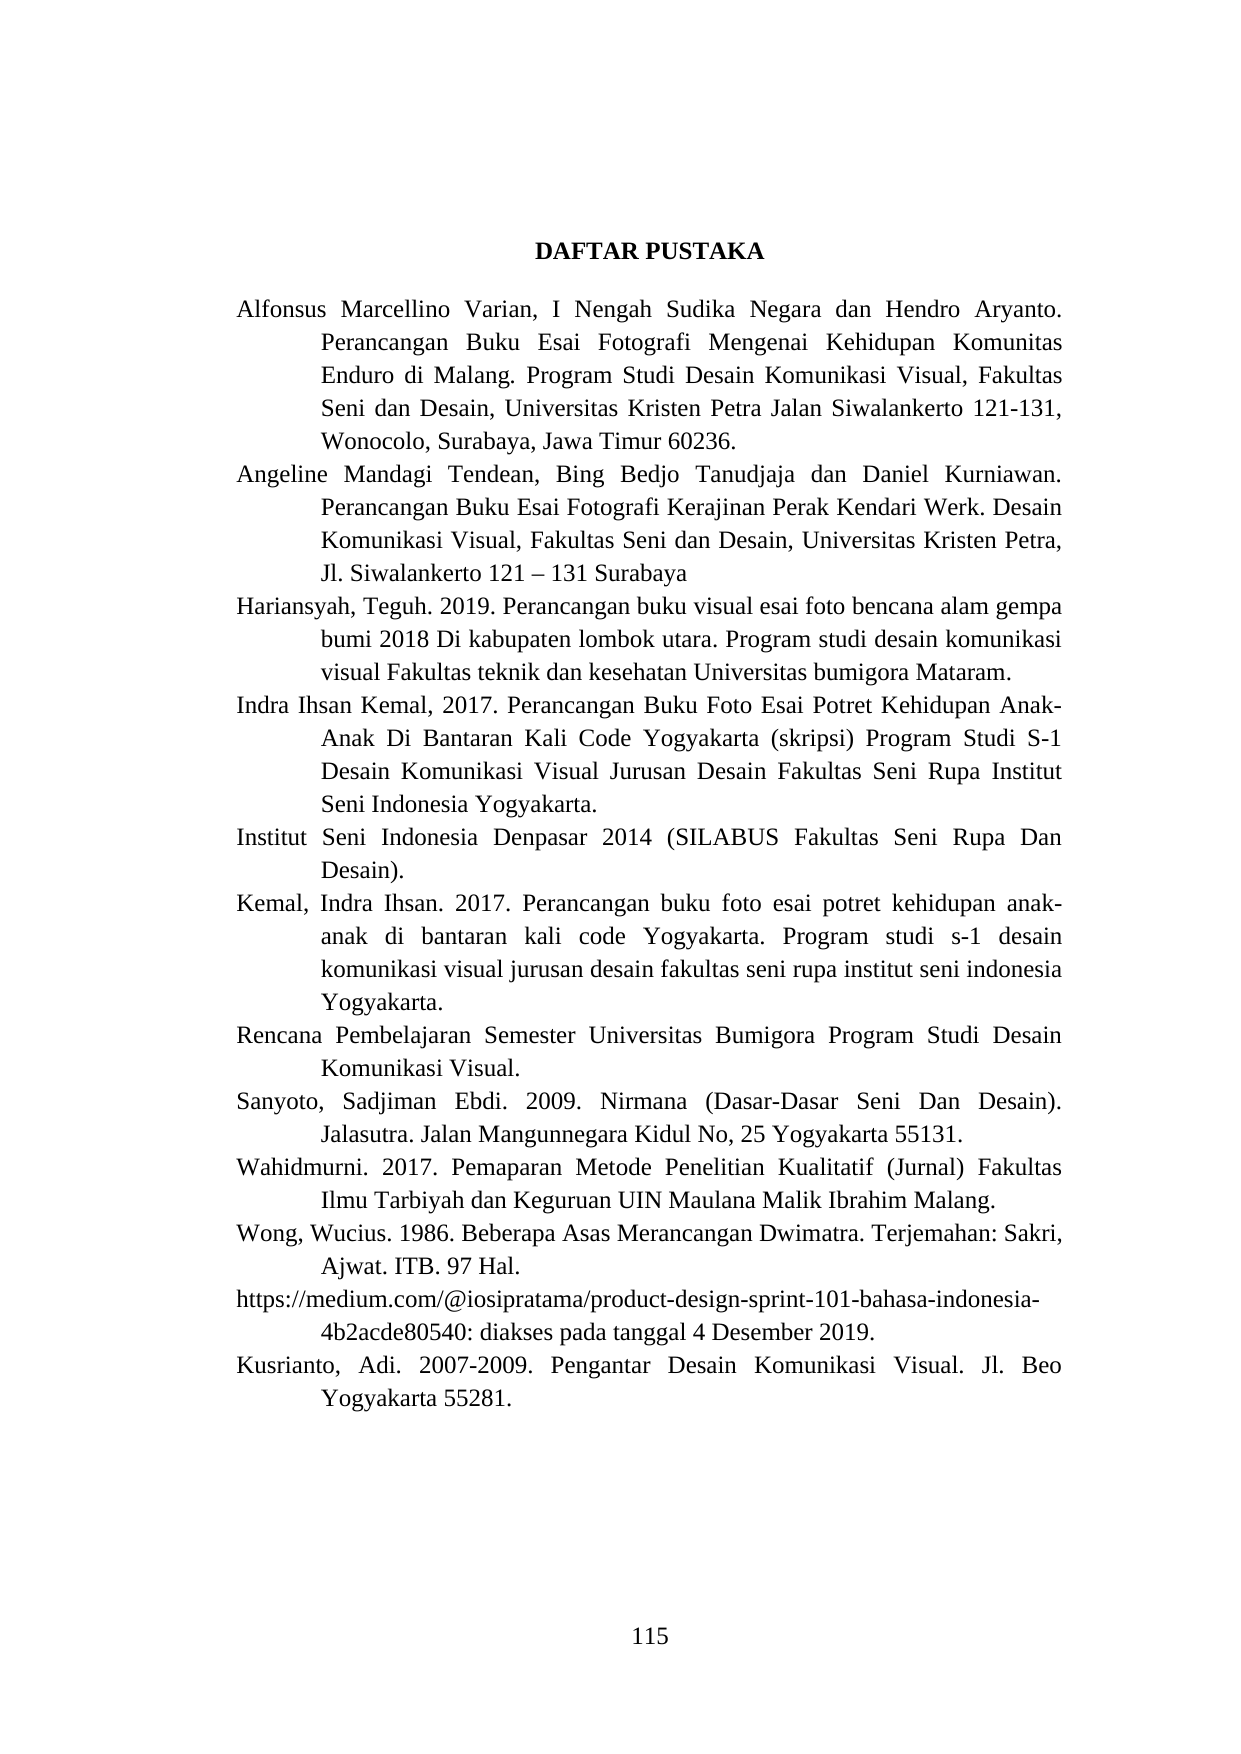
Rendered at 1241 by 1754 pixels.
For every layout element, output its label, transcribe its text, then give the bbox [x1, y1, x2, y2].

text Hariansyah, Teguh. 2019. Perancangan buku visual esai foto bencana alam gempa bumi 2018 Di kabupaten lombok utara. Program studi desain komunikasi visual Fakultas teknik dan kesehatan Universitas bumigora Mataram. [236, 591, 1063, 686]
text Alfonsus Marcellino Varian, I Nengah Sudika Negara dan Hendro Aryanto. Perancangan Buku Esai Fotografi Mengenai Kehidupan Komunitas Enduro di Malang. Program Studi Desain Komunikasi Visual, Fakultas Seni dan Desain, Universitas Kristen Petra Jalan Siwalankerto 121-131, Wonocolo, Surabaya, Jawa Timur 60236. [236, 294, 1063, 454]
text Sanyoto, Sadjiman Ebdi. 2009. Nirmana (Dasar-Dasar Seni Dan Desain). Jalasutra. Jalan Mangunnegara Kidul No, 25 Yogyakarta 55131. [236, 1086, 1063, 1148]
subtitle DAFTAR PUSTAKA [236, 236, 1063, 265]
text Rencana Pembelajaran Semester Universitas Bumigora Program Studi Desain Komunikasi Visual. [236, 1020, 1063, 1082]
text Kemal, Indra Ihsan. 2017. Perancangan buku foto esai potret kehidupan anak-anak di bantaran kali code Yogyakarta. Program studi s-1 desain komunikasi visual jurusan desain fakultas seni rupa institut seni indonesia Yogyakarta. [236, 888, 1063, 1016]
text https://medium.com/@iosipratama/product-design-sprint-101-bahasa-indonesia-4b2acde80540: diakses pada tanggal 4 Desember 2019. [236, 1284, 1063, 1346]
text Wong, Wucius. 1986. Beberapa Asas Merancangan Dwimatra. Terjemahan: Sakri, Ajwat. ITB. 97 Hal. [236, 1218, 1063, 1280]
text Angeline Mandagi Tendean, Bing Bedjo Tanudjaja dan Daniel Kurniawan. Perancangan Buku Esai Fotografi Kerajinan Perak Kendari Werk. Desain Komunikasi Visual, Fakultas Seni dan Desain, Universitas Kristen Petra, Jl. Siwalankerto 121 – 131 Surabaya [236, 459, 1063, 587]
text Indra Ihsan Kemal, 2017. Perancangan Buku Foto Esai Potret Kehidupan Anak-Anak Di Bantaran Kali Code Yogyakarta (skripsi) Program Studi S-1 Desain Komunikasi Visual Jurusan Desain Fakultas Seni Rupa Institut Seni Indonesia Yogyakarta. [236, 690, 1063, 818]
text Wahidmurni. 2017. Pemaparan Metode Penelitian Kualitatif (Jurnal) Fakultas Ilmu Tarbiyah dan Keguruan UIN Maulana Malik Ibrahim Malang. [236, 1152, 1063, 1214]
text Institut Seni Indonesia Denpasar 2014 (SILABUS Fakultas Seni Rupa Dan Desain). [236, 822, 1063, 884]
text Kusrianto, Adi. 2007-2009. Pengantar Desain Komunikasi Visual. Jl. Beo Yogyakarta 55281. [236, 1350, 1063, 1412]
